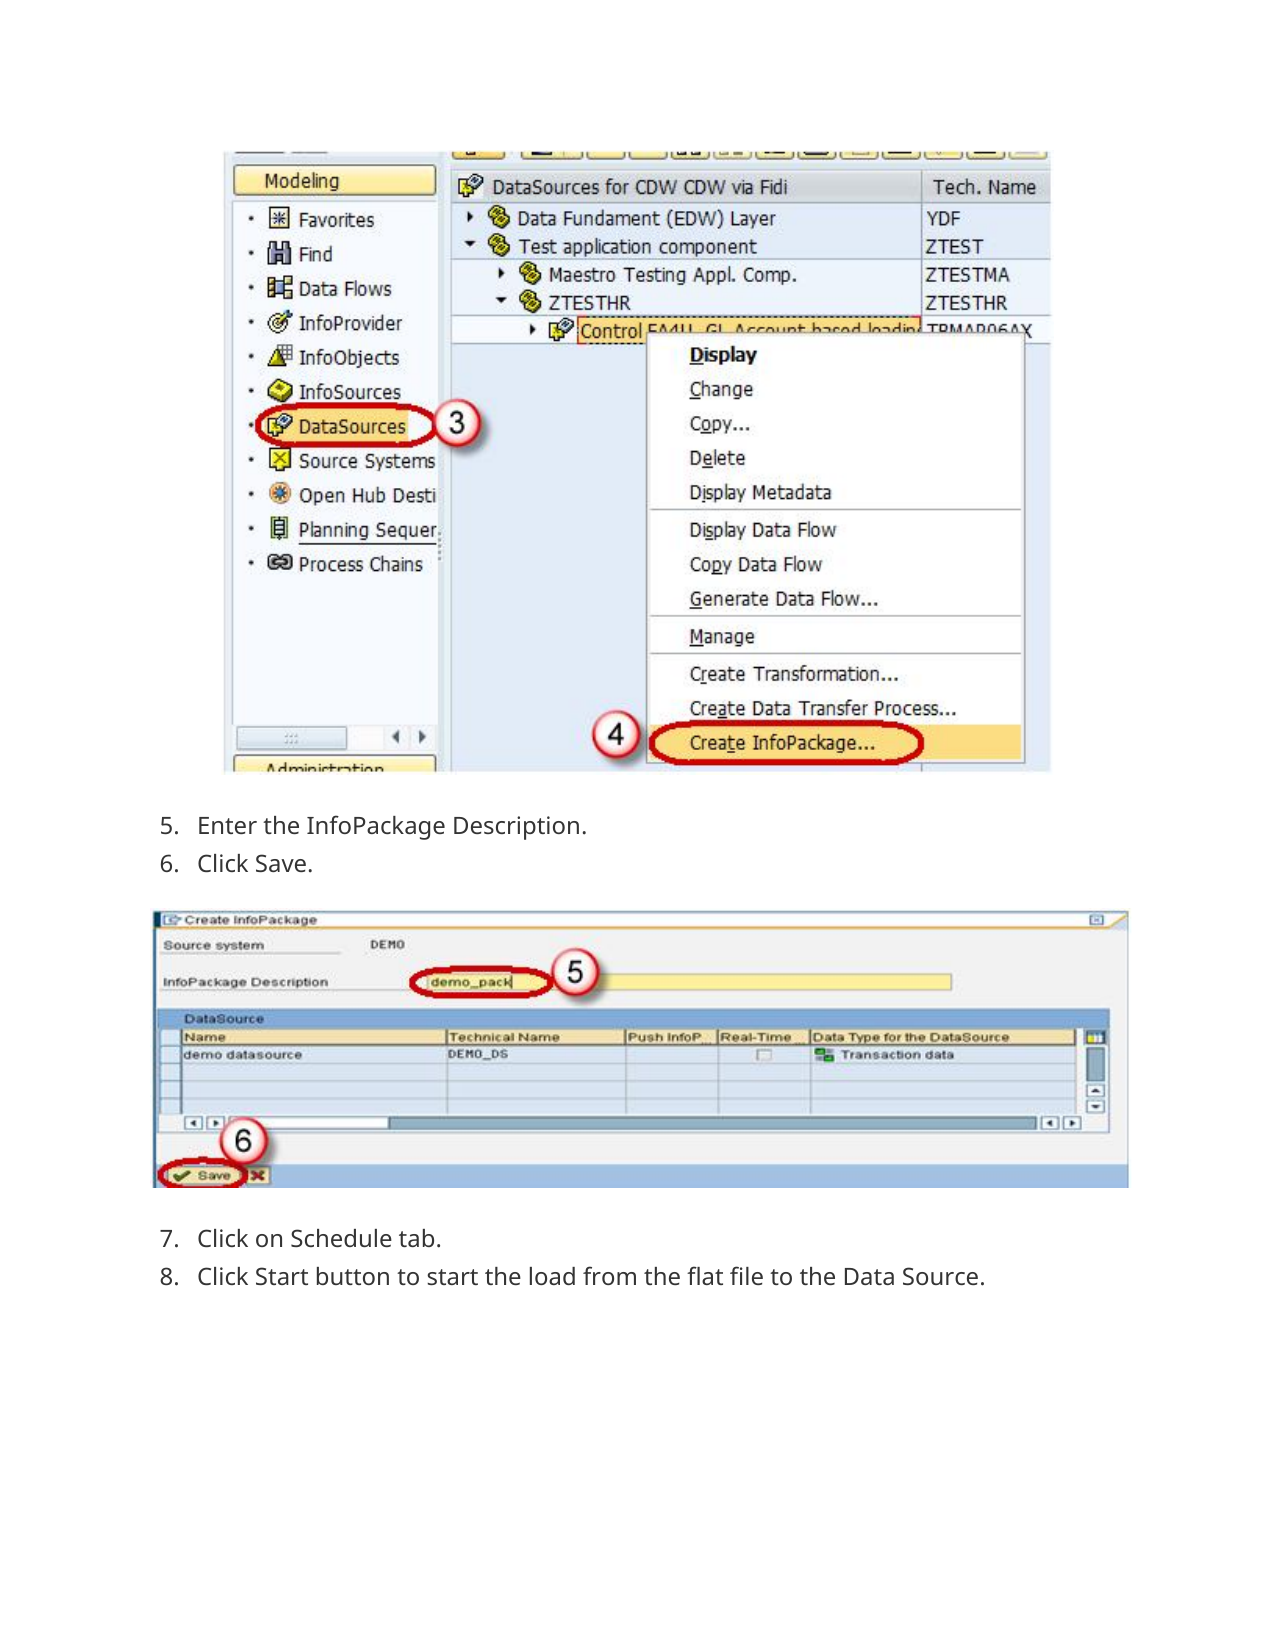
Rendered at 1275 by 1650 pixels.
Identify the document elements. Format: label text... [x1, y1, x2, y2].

picture [221, 150, 1054, 775]
list Enter the InfoPackage Description. [159, 804, 1125, 842]
list Click Start button to start the load from the flat file to the Data Source. [159, 1255, 1125, 1292]
picture [150, 908, 1132, 1188]
list Click Save. [159, 842, 1125, 879]
list Click on Schedule tab. [159, 1217, 1125, 1255]
